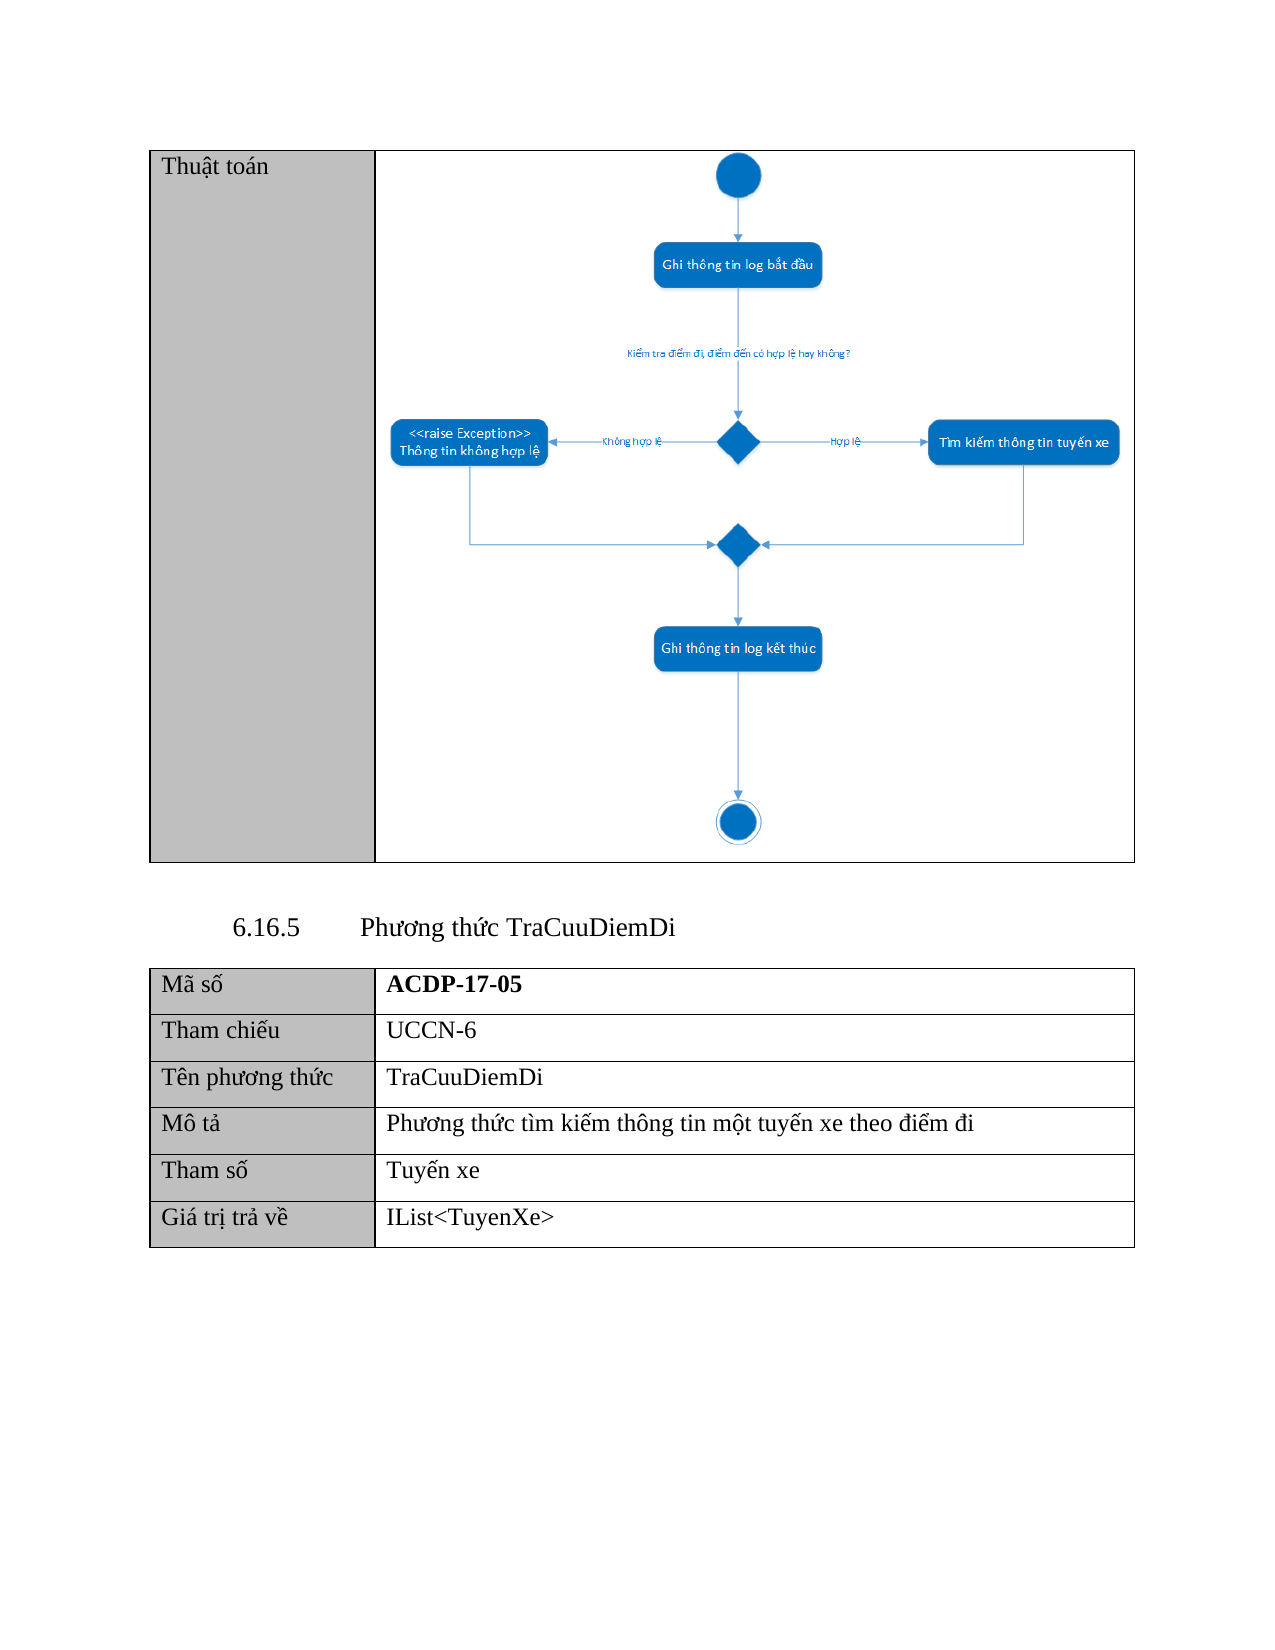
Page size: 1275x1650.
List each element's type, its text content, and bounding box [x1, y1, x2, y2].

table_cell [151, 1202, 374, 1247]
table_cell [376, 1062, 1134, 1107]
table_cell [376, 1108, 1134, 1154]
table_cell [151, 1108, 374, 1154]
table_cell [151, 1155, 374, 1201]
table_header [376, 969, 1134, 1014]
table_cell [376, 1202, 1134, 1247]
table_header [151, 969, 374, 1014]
picture [386, 151, 1124, 845]
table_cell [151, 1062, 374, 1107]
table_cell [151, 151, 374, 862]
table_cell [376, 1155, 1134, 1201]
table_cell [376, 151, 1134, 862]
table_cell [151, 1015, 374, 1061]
list Phương thức TraCuuDiemDi [300, 911, 1125, 942]
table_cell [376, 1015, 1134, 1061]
